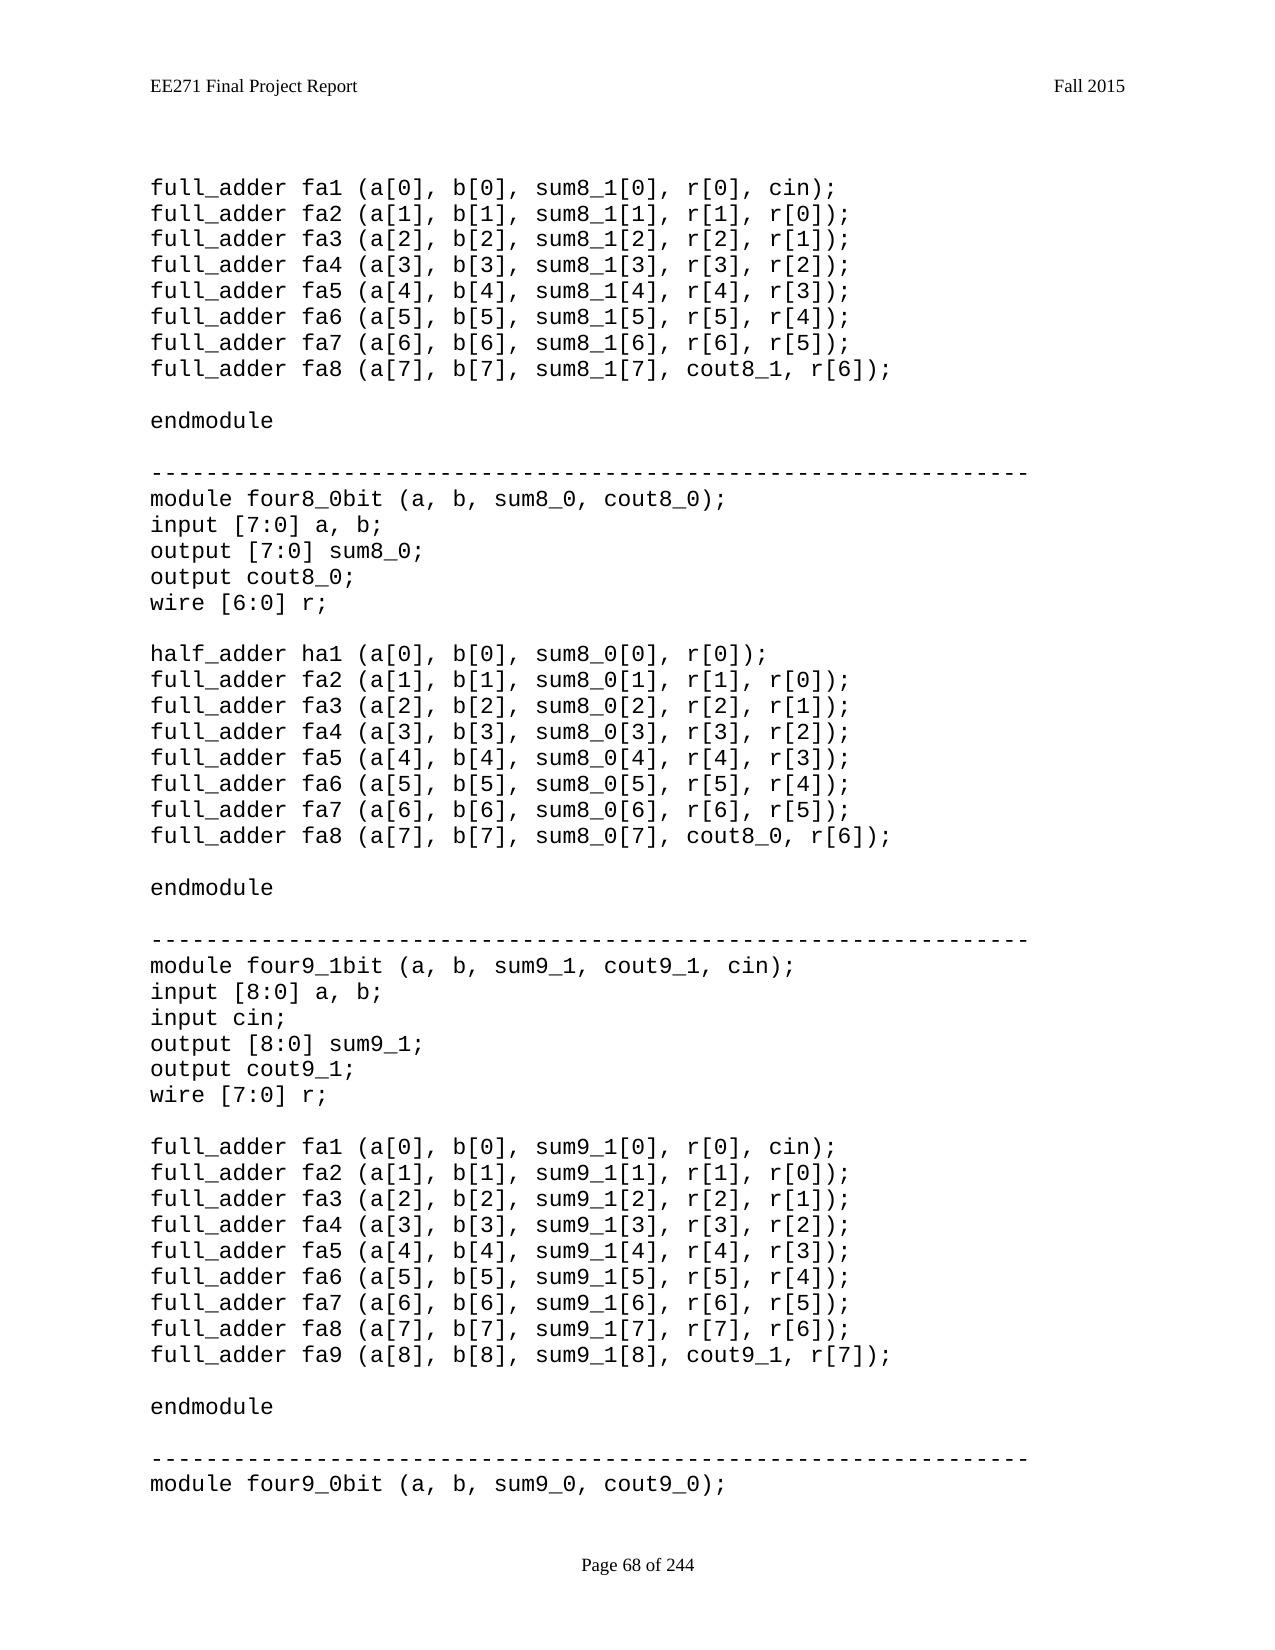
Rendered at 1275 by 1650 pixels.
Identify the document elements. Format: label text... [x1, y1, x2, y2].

text wire [7:0] r; [150, 1084, 1125, 1110]
text full_adder fa5 (a[4], b[4], sum8_0[4], r[4], r[3]); [150, 747, 1125, 772]
text full_adder fa7 (a[6], b[6], sum8_1[6], r[6], r[5]); [150, 332, 1125, 357]
text output [8:0] sum9_1; [150, 1032, 1125, 1058]
text ---------------------------------------------------------------- [150, 461, 1125, 487]
text full_adder fa2 (a[1], b[1], sum9_1[1], r[1], r[0]); [150, 1162, 1125, 1187]
text full_adder fa6 (a[5], b[5], sum8_1[5], r[5], r[4]); [150, 306, 1125, 332]
text full_adder fa1 (a[0], b[0], sum8_1[0], r[0], cin); [150, 176, 1125, 202]
text full_adder fa3 (a[2], b[2], sum8_0[2], r[2], r[1]); [150, 695, 1125, 721]
text module four9_0bit (a, b, sum9_0, cout9_0); [150, 1473, 1125, 1499]
text module four8_0bit (a, b, sum8_0, cout8_0); [150, 487, 1125, 513]
text endmodule [150, 1395, 1125, 1421]
text half_adder ha1 (a[0], b[0], sum8_0[0], r[0]); [150, 643, 1125, 669]
text input cin; [150, 1006, 1125, 1032]
text full_adder fa5 (a[4], b[4], sum9_1[4], r[4], r[3]); [150, 1239, 1125, 1265]
text full_adder fa3 (a[2], b[2], sum8_1[2], r[2], r[1]); [150, 228, 1125, 254]
text input [8:0] a, b; [150, 980, 1125, 1006]
text full_adder fa5 (a[4], b[4], sum8_1[4], r[4], r[3]); [150, 280, 1125, 306]
text full_adder fa4 (a[3], b[3], sum8_0[3], r[3], r[2]); [150, 721, 1125, 747]
text full_adder fa9 (a[8], b[8], sum9_1[8], cout9_1, r[7]); [150, 1343, 1125, 1369]
text output cout8_0; [150, 565, 1125, 591]
text input [7:0] a, b; [150, 513, 1125, 539]
text full_adder fa4 (a[3], b[3], sum8_1[3], r[3], r[2]); [150, 254, 1125, 280]
text endmodule [150, 409, 1125, 435]
text full_adder fa6 (a[5], b[5], sum9_1[5], r[5], r[4]); [150, 1265, 1125, 1291]
text full_adder fa2 (a[1], b[1], sum8_0[1], r[1], r[0]); [150, 669, 1125, 695]
text output cout9_1; [150, 1058, 1125, 1084]
text full_adder fa8 (a[7], b[7], sum9_1[7], r[7], r[6]); [150, 1317, 1125, 1343]
text full_adder fa3 (a[2], b[2], sum9_1[2], r[2], r[1]); [150, 1187, 1125, 1213]
text full_adder fa7 (a[6], b[6], sum8_0[6], r[6], r[5]); [150, 798, 1125, 824]
text full_adder fa6 (a[5], b[5], sum8_0[5], r[5], r[4]); [150, 772, 1125, 798]
text full_adder fa8 (a[7], b[7], sum8_1[7], cout8_1, r[6]); [150, 357, 1125, 383]
text wire [6:0] r; [150, 591, 1125, 617]
text output [7:0] sum8_0; [150, 539, 1125, 565]
text full_adder fa7 (a[6], b[6], sum9_1[6], r[6], r[5]); [150, 1291, 1125, 1317]
text ---------------------------------------------------------------- [150, 928, 1125, 954]
text full_adder fa1 (a[0], b[0], sum9_1[0], r[0], cin); [150, 1136, 1125, 1162]
text endmodule [150, 876, 1125, 902]
text full_adder fa2 (a[1], b[1], sum8_1[1], r[1], r[0]); [150, 202, 1125, 228]
text ---------------------------------------------------------------- [150, 1447, 1125, 1473]
text module four9_1bit (a, b, sum9_1, cout9_1, cin); [150, 954, 1125, 980]
text full_adder fa4 (a[3], b[3], sum9_1[3], r[3], r[2]); [150, 1213, 1125, 1239]
text full_adder fa8 (a[7], b[7], sum8_0[7], cout8_0, r[6]); [150, 824, 1125, 850]
